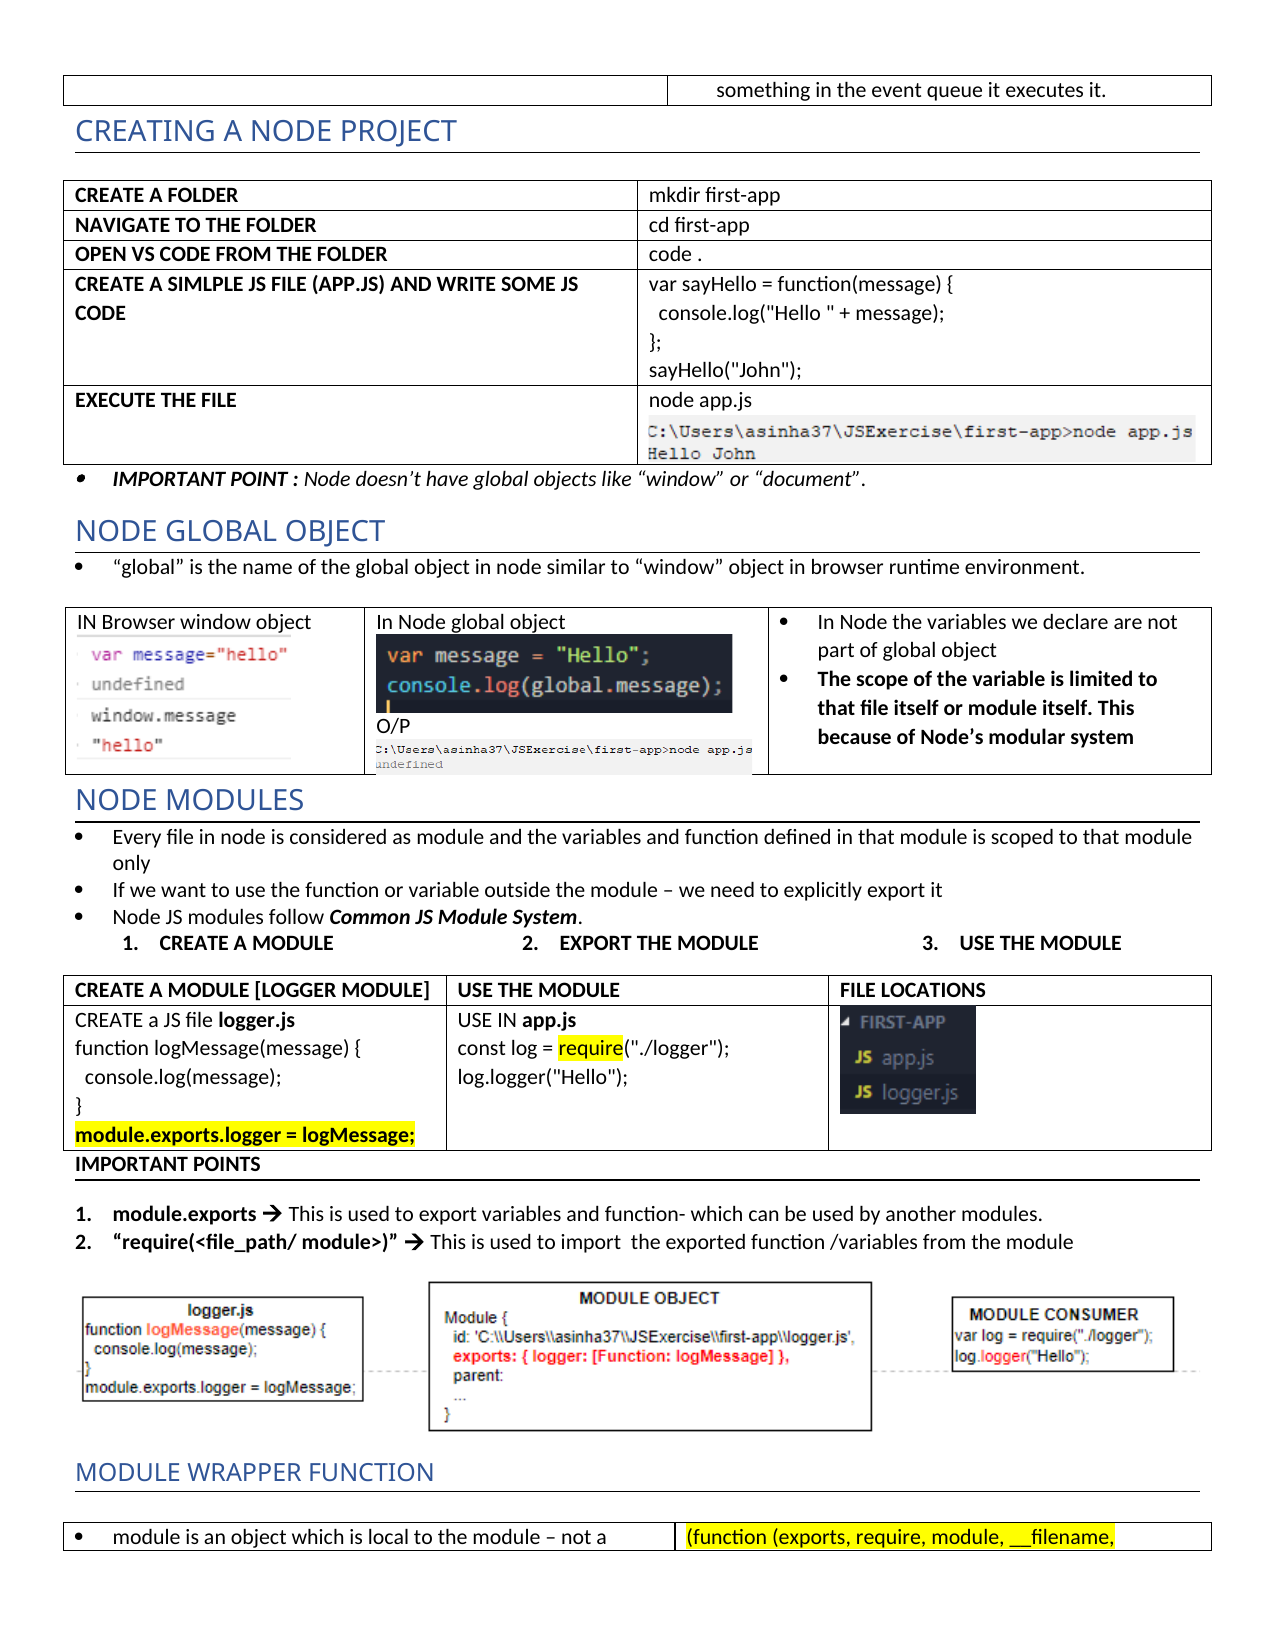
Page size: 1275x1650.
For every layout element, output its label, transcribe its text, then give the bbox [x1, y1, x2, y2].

picture [648, 415, 1196, 462]
picture [840, 1005, 976, 1114]
list IMPORTANT POINT : Node doesn’t have global objects like “window” or “document”. [75, 465, 1200, 491]
list CREATE A MODULE [122, 929, 400, 956]
table_cell node app.js [638, 386, 1211, 464]
list Node JS modules follow Common JS Module System. [75, 903, 1200, 929]
table_cell code . [638, 241, 1211, 269]
subtitle CREATING A NODE PROJECT [75, 110, 1200, 152]
picture [76, 634, 291, 761]
table_header USE THE MODULE [447, 976, 828, 1005]
text IMPORTANT POINTS [75, 1151, 1200, 1179]
table_header FILE LOCATIONS [829, 976, 1211, 1005]
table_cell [668, 76, 1211, 105]
table_cell [829, 1006, 1211, 1149]
subtitle MODULE WRAPPER FUNCTION [75, 1455, 1200, 1491]
picture [376, 634, 733, 713]
table_header In Node global object O/P [365, 608, 768, 774]
picture [75, 1273, 1200, 1436]
table_header CREATE A FOLDER [64, 181, 637, 210]
table_header IN Browser window object [66, 608, 364, 774]
subtitle NODE GLOBAL OBJECT [75, 510, 1200, 552]
table_cell [64, 76, 667, 105]
table_header mkdir first-app [638, 181, 1211, 210]
list “require(<file_path/ module>)” This is used to import the exported function /variables from the module [75, 1228, 1200, 1255]
table_cell EXECUTE THE FILE [64, 386, 637, 464]
list Every file in node is considered as module and the variables and function defined in that module is scoped to that module only [75, 823, 1200, 876]
table_cell OPEN VS CODE FROM THE FOLDER [64, 241, 637, 269]
list EXPORT THE MODULE [522, 929, 800, 956]
table_cell CREATE a JS file logger.js function logMessage(message) { console.log(message); } module.exports.logger = logMessage; [64, 1006, 446, 1149]
list If we want to use the function or variable outside the module – we need to explicitly export it [75, 876, 1200, 903]
list module.exports This is used to export variables and function- which can be used by another modules. [75, 1200, 1200, 1226]
table_header In Node the variables we declare are not part of global object The scope of the variable is limited to that file itself or module itself. This because of Node’s modular system [769, 608, 1211, 774]
table_cell USE IN app.js const log = require("./logger"); log.logger("Hello"); [447, 1006, 828, 1149]
table_cell NAVIGATE TO THE FOLDER [64, 211, 637, 239]
table_cell CREATE A SIMLPLE JS FILE (APP.JS) AND WRITE SOME JS CODE [64, 270, 637, 385]
list USE THE MODULE [922, 929, 1200, 956]
table_cell cd first-app [638, 211, 1211, 239]
picture [376, 739, 753, 775]
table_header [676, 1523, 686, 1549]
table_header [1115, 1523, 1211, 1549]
list “global” is the name of the global object in node similar to “window” object in browser runtime environment. [75, 553, 1200, 580]
table_cell var sayHello = function(message) { console.log("Hello " + message); }; sayHello("John"); [638, 270, 1211, 385]
subtitle NODE MODULES [75, 779, 1200, 821]
table_header CREATE A MODULE [LOGGER MODULE] [64, 976, 446, 1005]
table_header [64, 1523, 674, 1549]
